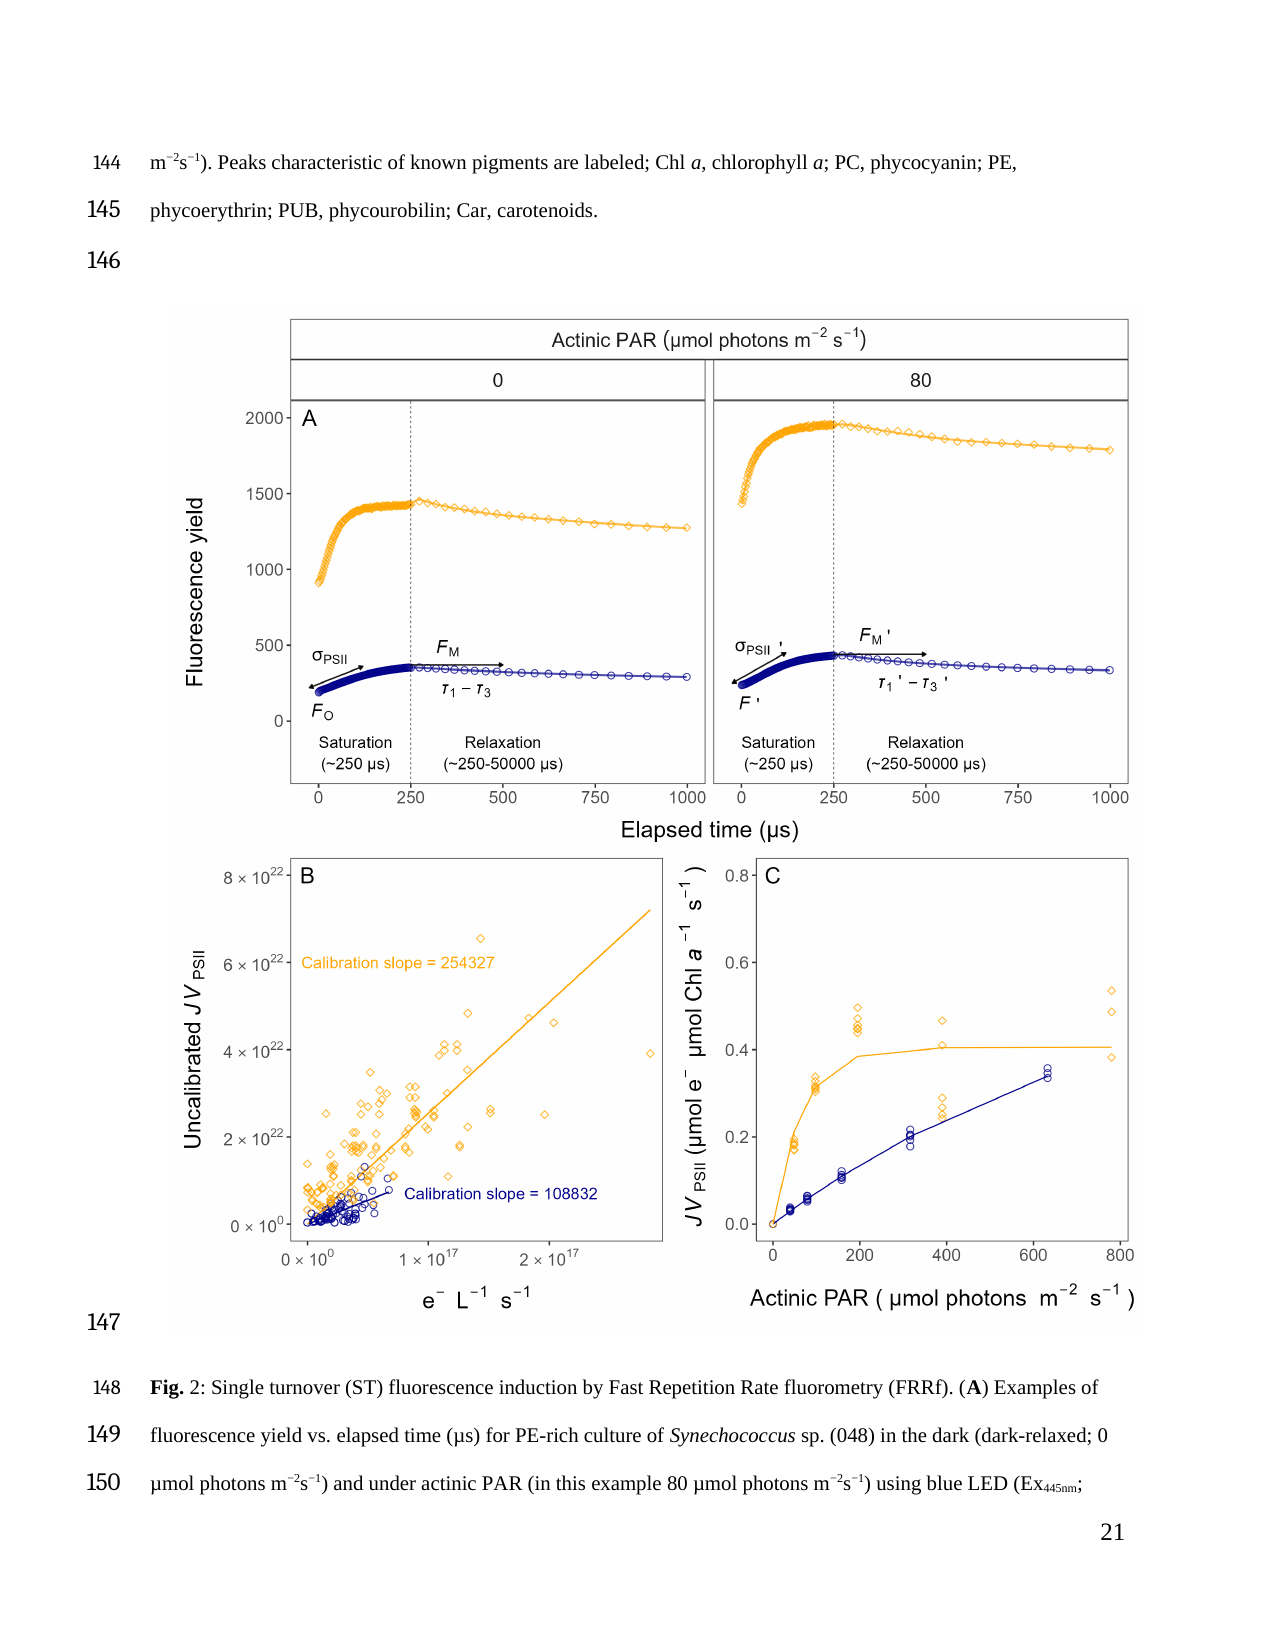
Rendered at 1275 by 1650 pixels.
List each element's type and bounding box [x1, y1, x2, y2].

text [150, 150, 1125, 222]
text [150, 1375, 1125, 1495]
picture [168, 303, 1144, 1331]
